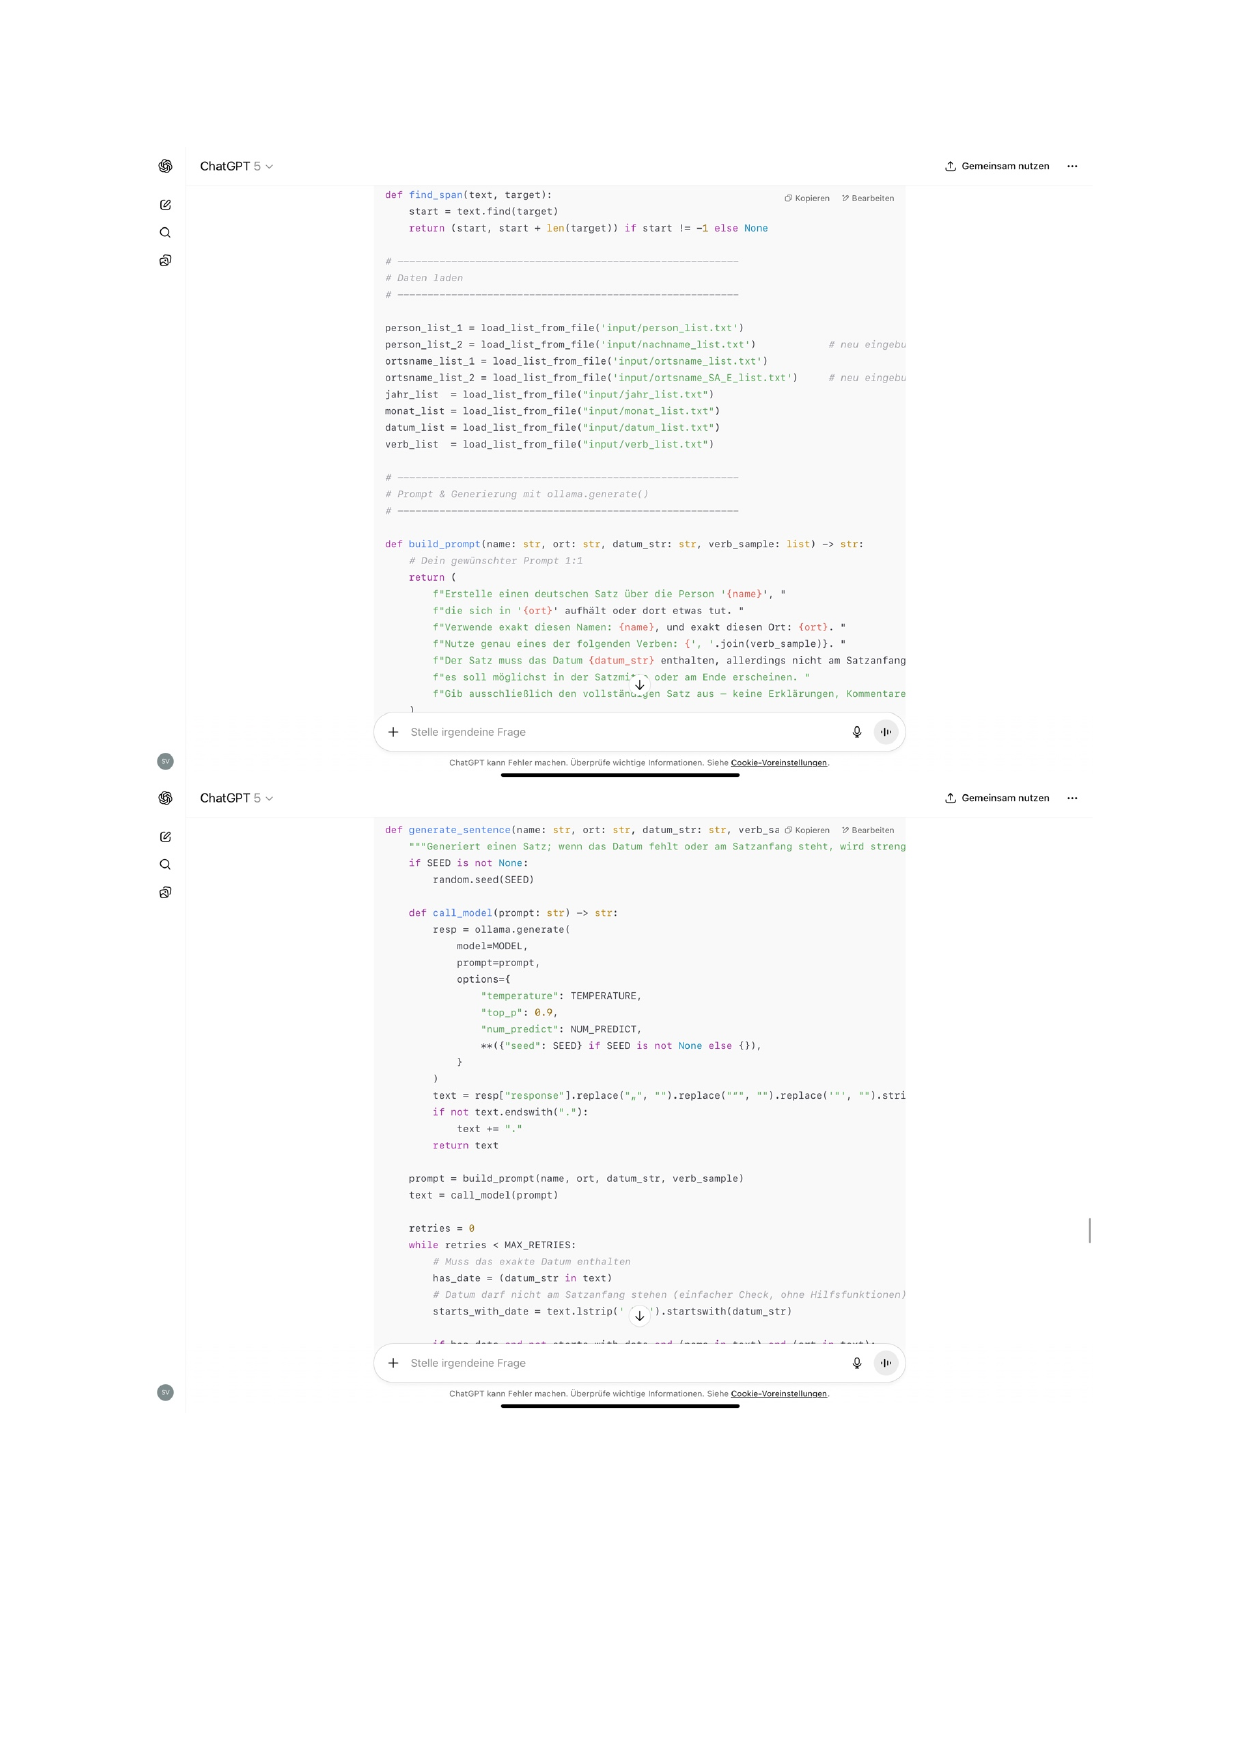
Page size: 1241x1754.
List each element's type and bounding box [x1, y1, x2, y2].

picture [147, 147, 1093, 1413]
